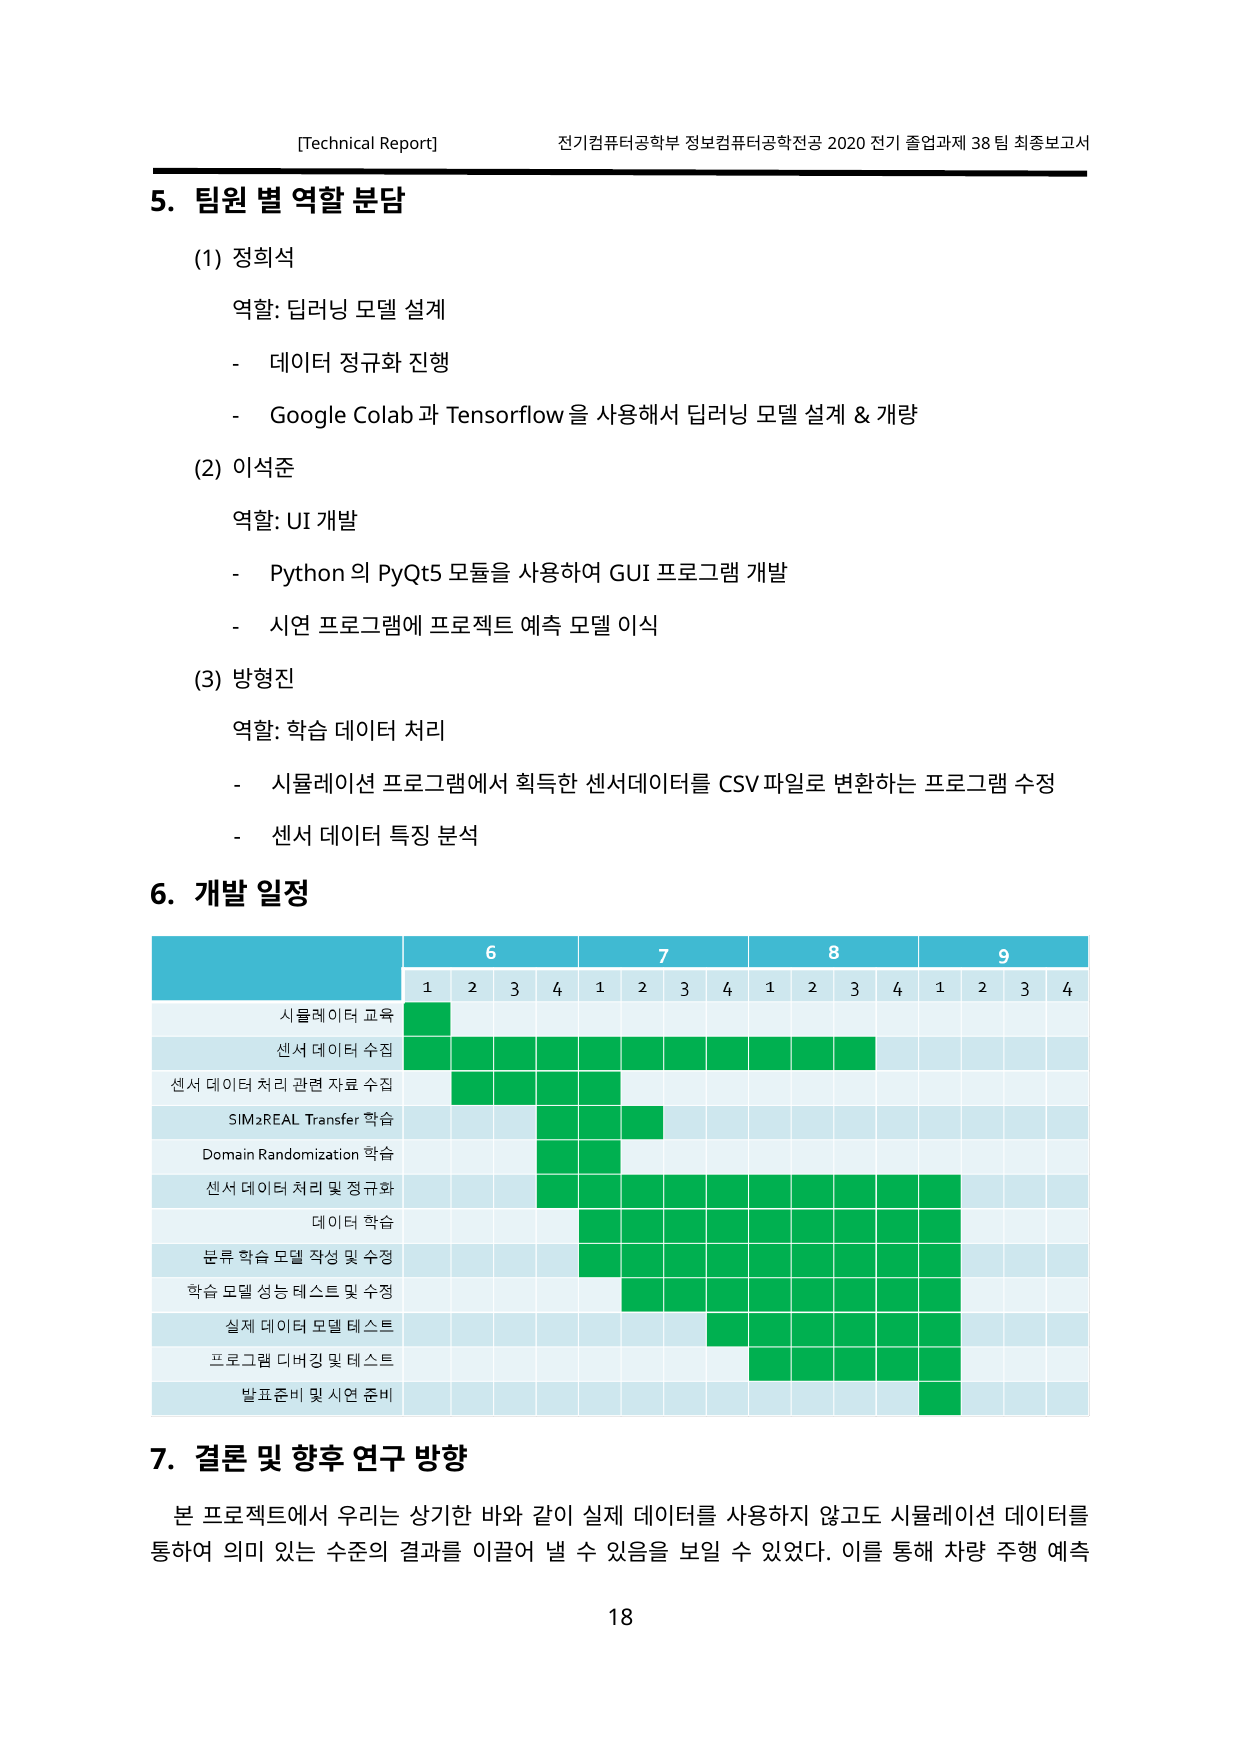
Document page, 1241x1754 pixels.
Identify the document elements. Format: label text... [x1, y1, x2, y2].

list 방형진 [194, 660, 1090, 694]
text 역할: 딥러닝 모델 설계 [232, 292, 1090, 326]
list 이석준 [194, 450, 1090, 483]
list 센서 데이터 특징 분석 [233, 818, 1090, 852]
subtitle 개발 일정 [150, 871, 1090, 913]
list Google Colab과 Tensorflow을 사용해서 딥러닝 모델 설계 & 개량 [232, 397, 1090, 431]
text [150, 1498, 1090, 1567]
list 데이터 정규화 진행 [232, 345, 1090, 378]
text 역할: UI 개발 [232, 503, 1090, 536]
subtitle 팀원 별 역할 분담 [150, 177, 1090, 219]
subtitle 결론 및 향후 연구 방향 [150, 1436, 1090, 1478]
picture [150, 933, 1091, 1417]
list 역할: 학습 데이터 처리 [232, 713, 1090, 746]
list 시연 프로그램에 프로젝트 예측 모델 이식 [232, 608, 1090, 641]
list 시뮬레이션 프로그램에서 획득한 센서데이터를 CSV파일로 변환하는 프로그램 수정 [233, 766, 1090, 799]
list Python의 PyQt5 모듈을 사용하여 GUI 프로그램 개발 [232, 555, 1090, 588]
list 정희석 [194, 239, 1090, 273]
